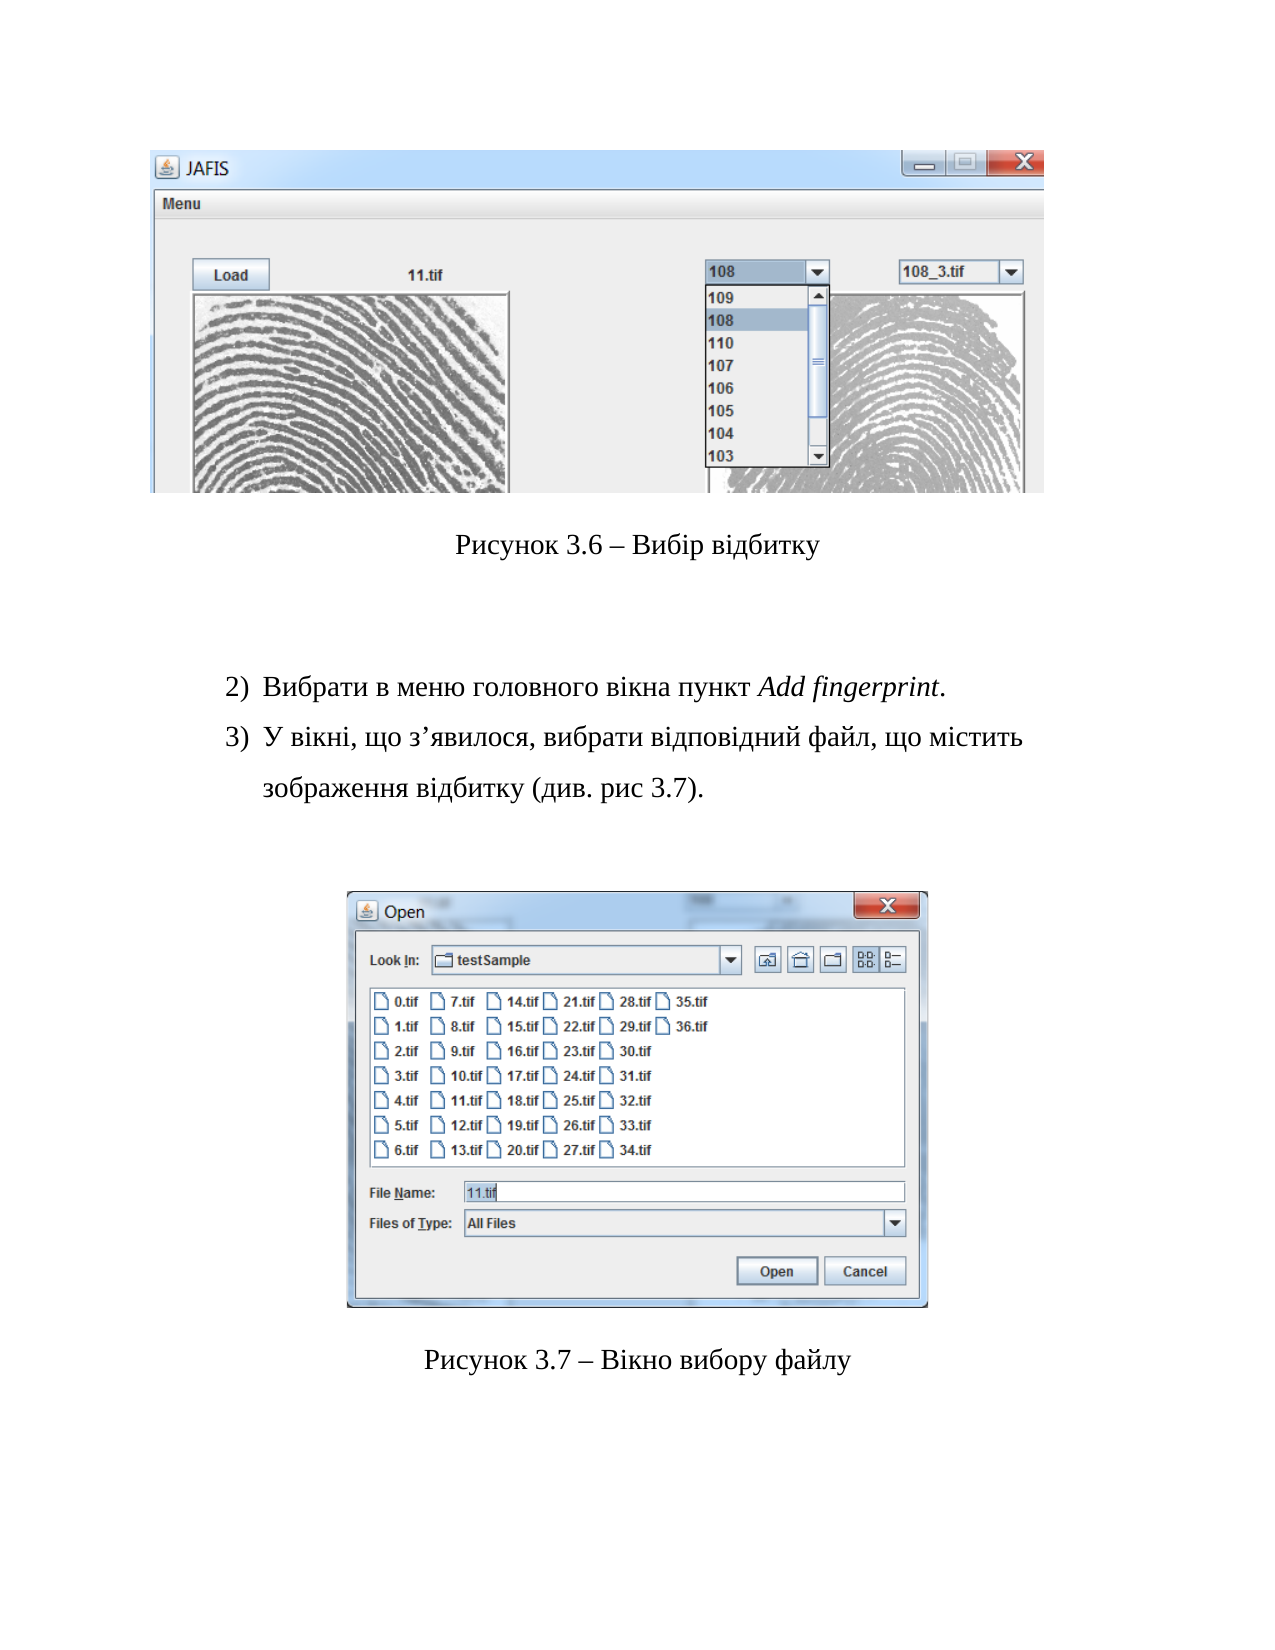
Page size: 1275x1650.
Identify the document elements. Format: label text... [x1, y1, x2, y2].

text Рисунок 3.7 – Вікно вибору файлу [150, 1342, 1125, 1376]
list Вибрати в меню головного вікна пункт Add fingerprint. [225, 669, 1125, 703]
text Рисунок 3.6 – Вибір відбитку [150, 527, 1125, 561]
picture [150, 150, 1044, 493]
list У вікні, що з’явилося, вибрати відповідний файл, що містить зображення відбитку (див. рис 3.7). [225, 719, 1125, 803]
picture [346, 891, 929, 1308]
